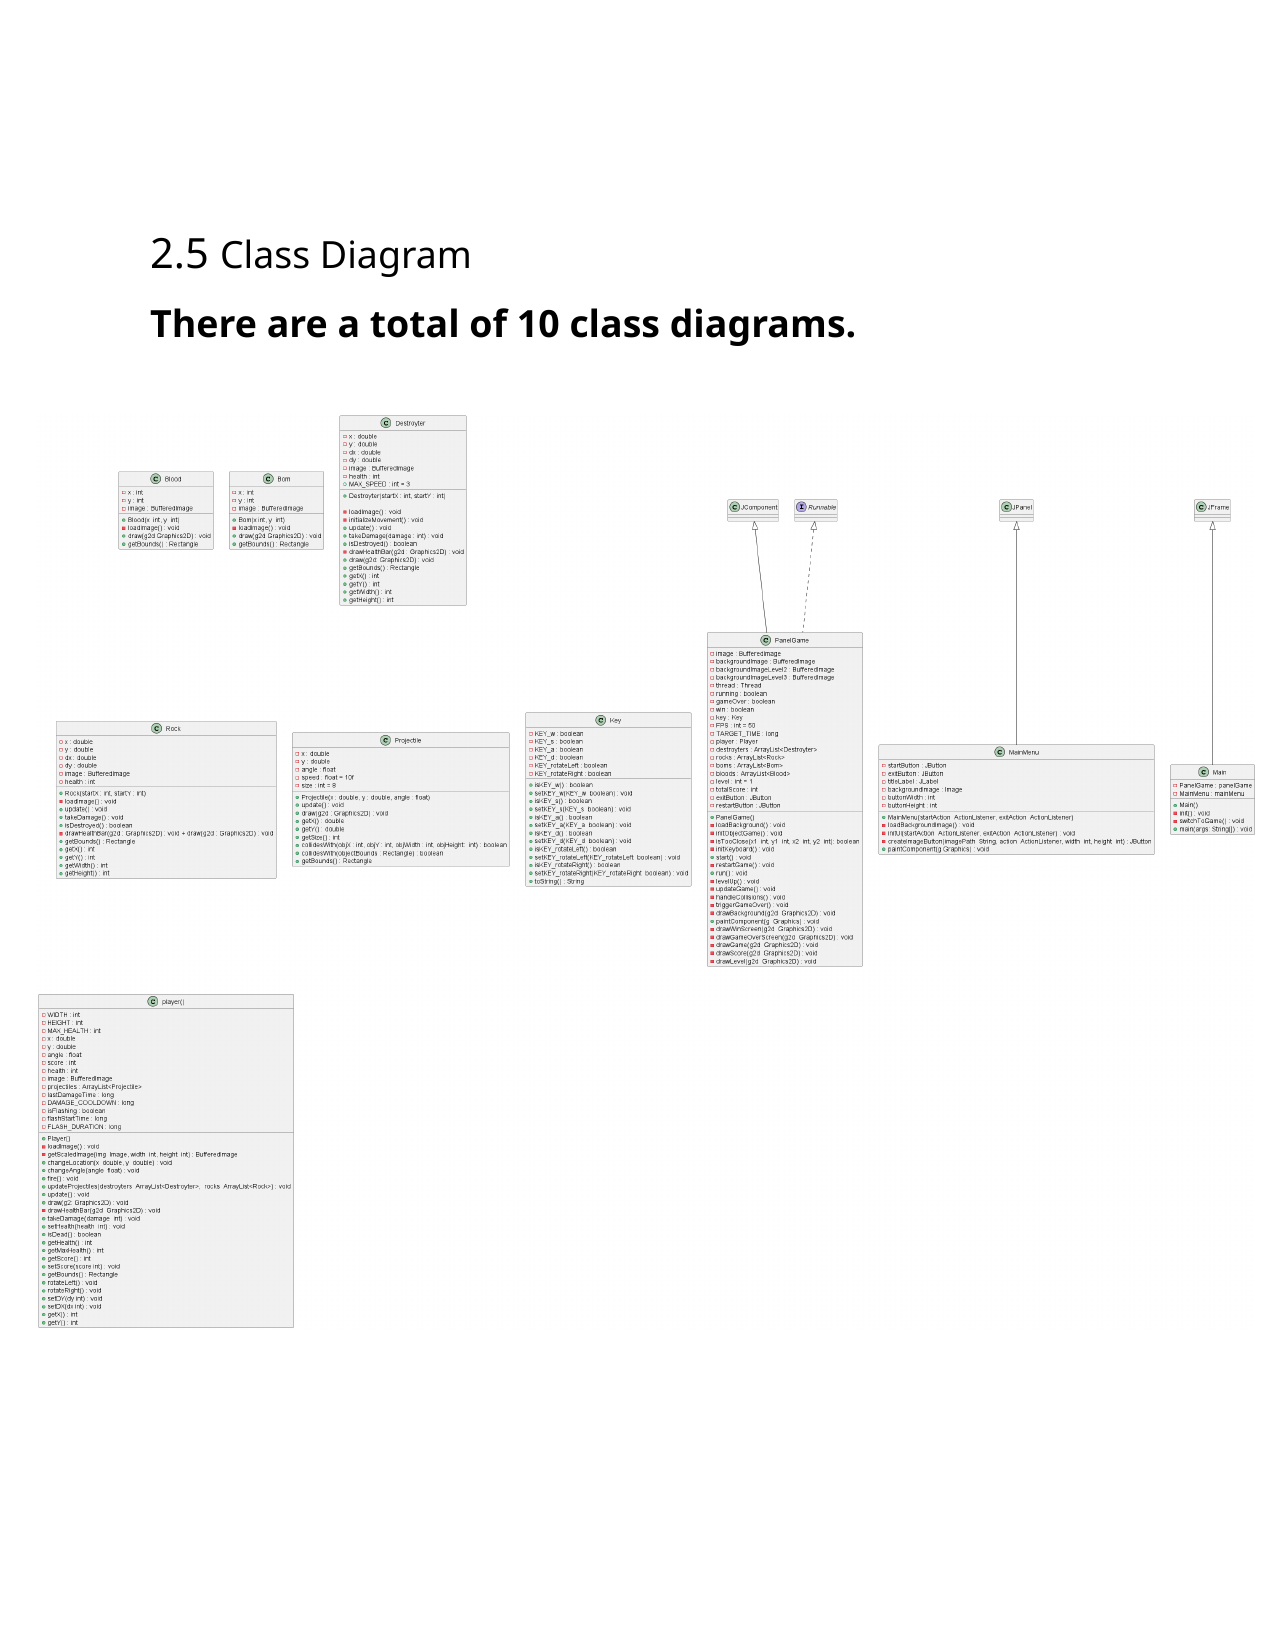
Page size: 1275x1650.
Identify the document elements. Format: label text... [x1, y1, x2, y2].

text 2.5 Class Diagram [150, 223, 1125, 280]
picture [35, 412, 1255, 1330]
text There are a total of 10 class diagrams. [150, 297, 1125, 348]
